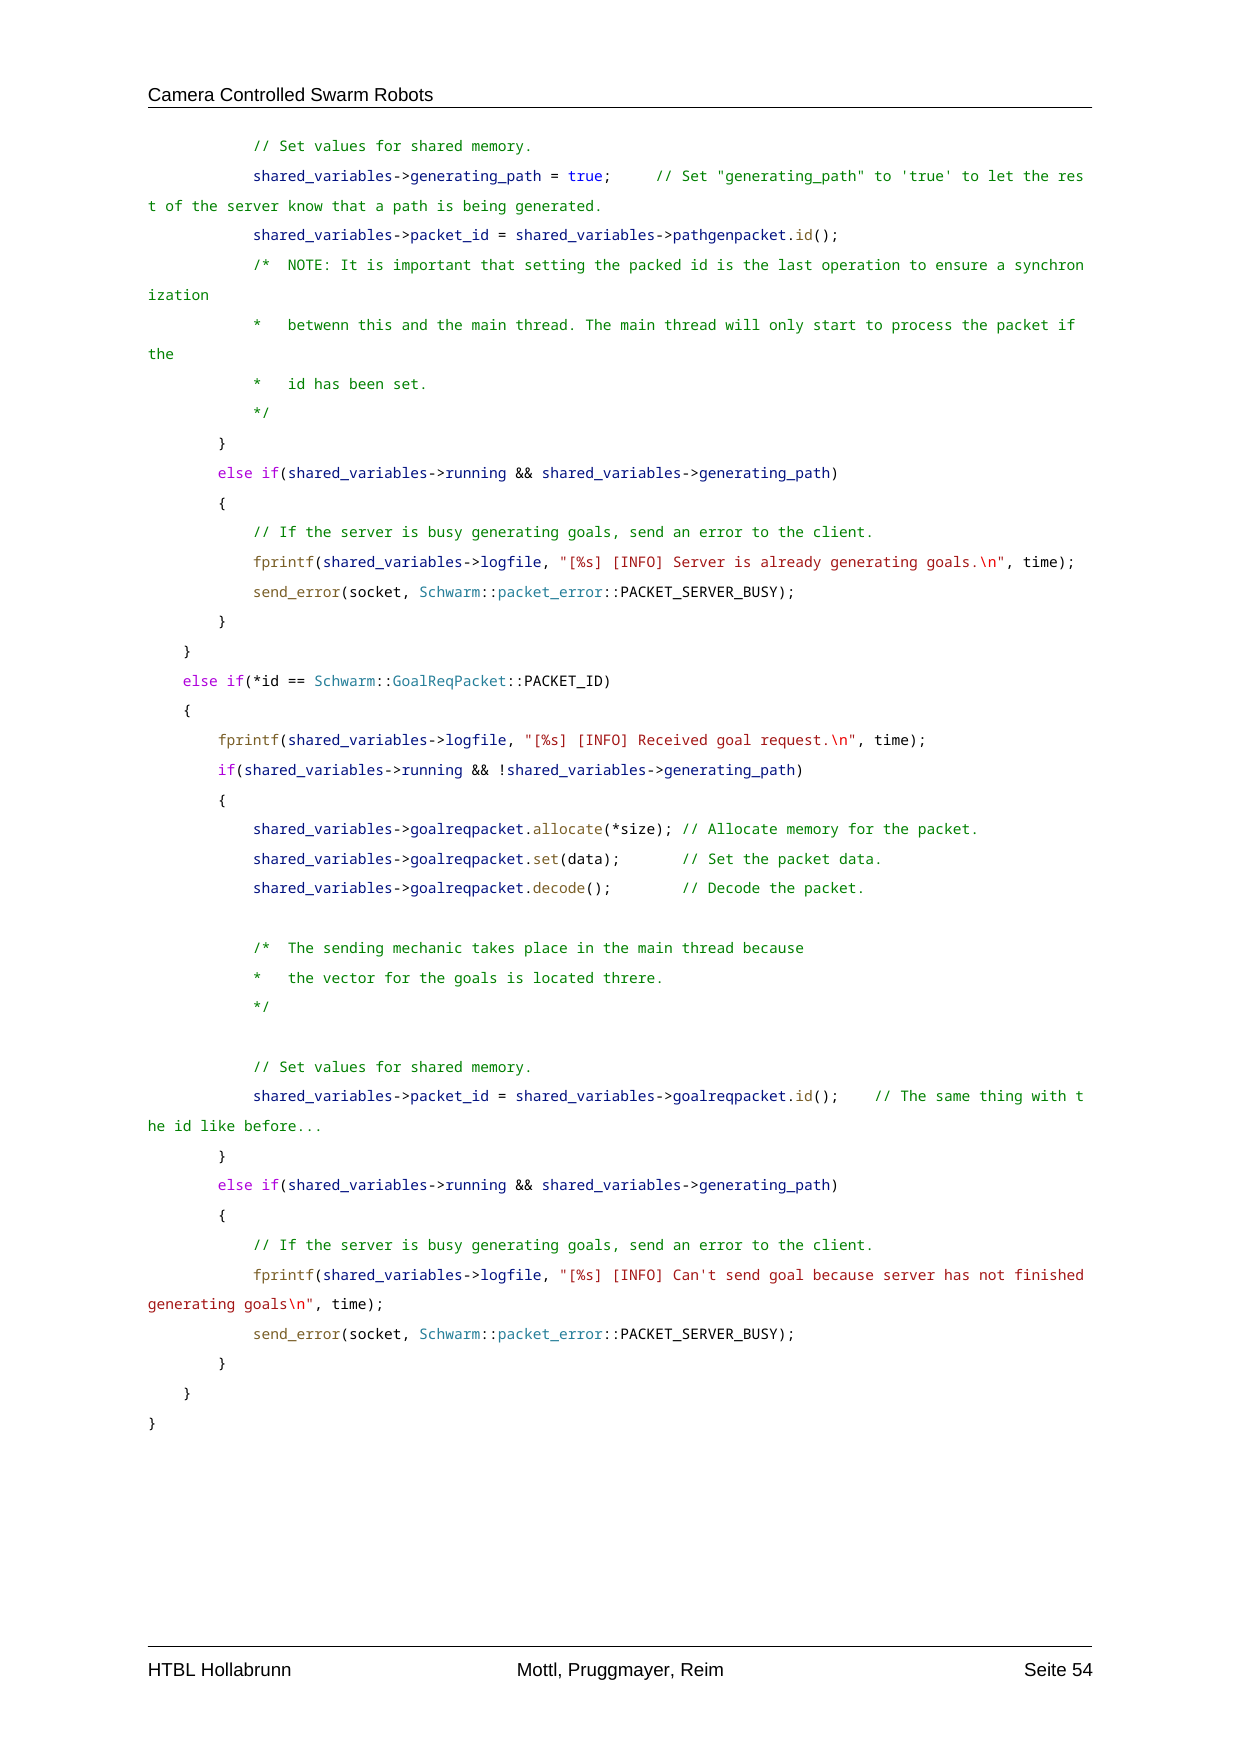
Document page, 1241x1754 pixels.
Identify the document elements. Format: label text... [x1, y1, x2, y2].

text { [148, 779, 1092, 809]
text /* NOTE: It is important that setting the packed id is the last operation to ensure a synchronization [148, 245, 1092, 304]
text { [148, 1195, 1092, 1225]
text shared_variables->goalreqpacket.decode(); // Decode the packet. [148, 868, 1092, 898]
text // Set values for shared memory. [148, 1047, 1092, 1076]
text shared_variables->packet_id = shared_variables->goalreqpacket.id(); // The same thing with the id like before... [148, 1076, 1092, 1136]
text send_error(socket, Schwarm::packet_error::PACKET_SERVER_BUSY); [148, 572, 1092, 601]
text * betwenn this and the main thread. The main thread will only start to process the packet if the [148, 304, 1092, 364]
text shared_variables->generating_path = true; // Set "generating_path" to 'true' to let the rest of the server know that a path is being generated. [148, 156, 1092, 215]
text /* The sending mechanic takes place in the main thread because [148, 928, 1092, 958]
text */ [148, 393, 1092, 423]
text { [148, 690, 1092, 720]
text } [148, 1136, 1092, 1165]
text } [148, 1343, 1092, 1373]
text fprintf(shared_variables->logfile, "[%s] [INFO] Can't send goal because server has not finished generating goals\n", time); [148, 1254, 1092, 1314]
text fprintf(shared_variables->logfile, "[%s] [INFO] Received goal request.\n", time); [148, 720, 1092, 750]
text // Set values for shared memory. [148, 126, 1092, 156]
text // If the server is busy generating goals, send an error to the client. [148, 512, 1092, 542]
text shared_variables->goalreqpacket.allocate(*size); // Allocate memory for the packet. [148, 809, 1092, 839]
text // If the server is busy generating goals, send an error to the client. [148, 1225, 1092, 1254]
text } [148, 1403, 1092, 1433]
text */ [148, 987, 1092, 1017]
text else if(shared_variables->running && shared_variables->generating_path) [148, 453, 1092, 483]
text shared_variables->goalreqpacket.set(data); // Set the packet data. [148, 839, 1092, 868]
text * id has been set. [148, 364, 1092, 393]
text shared_variables->packet_id = shared_variables->pathgenpacket.id(); [148, 215, 1092, 245]
text else if(*id == Schwarm::GoalReqPacket::PACKET_ID) [148, 661, 1092, 690]
text if(shared_variables->running && !shared_variables->generating_path) [148, 750, 1092, 779]
text send_error(socket, Schwarm::packet_error::PACKET_SERVER_BUSY); [148, 1314, 1092, 1343]
text { [148, 483, 1092, 512]
text } [148, 423, 1092, 453]
text else if(shared_variables->running && shared_variables->generating_path) [148, 1165, 1092, 1195]
text } [148, 601, 1092, 631]
text } [148, 1373, 1092, 1403]
text } [148, 631, 1092, 661]
text * the vector for the goals is located threre. [148, 958, 1092, 987]
text fprintf(shared_variables->logfile, "[%s] [INFO] Server is already generating goals.\n", time); [148, 542, 1092, 572]
